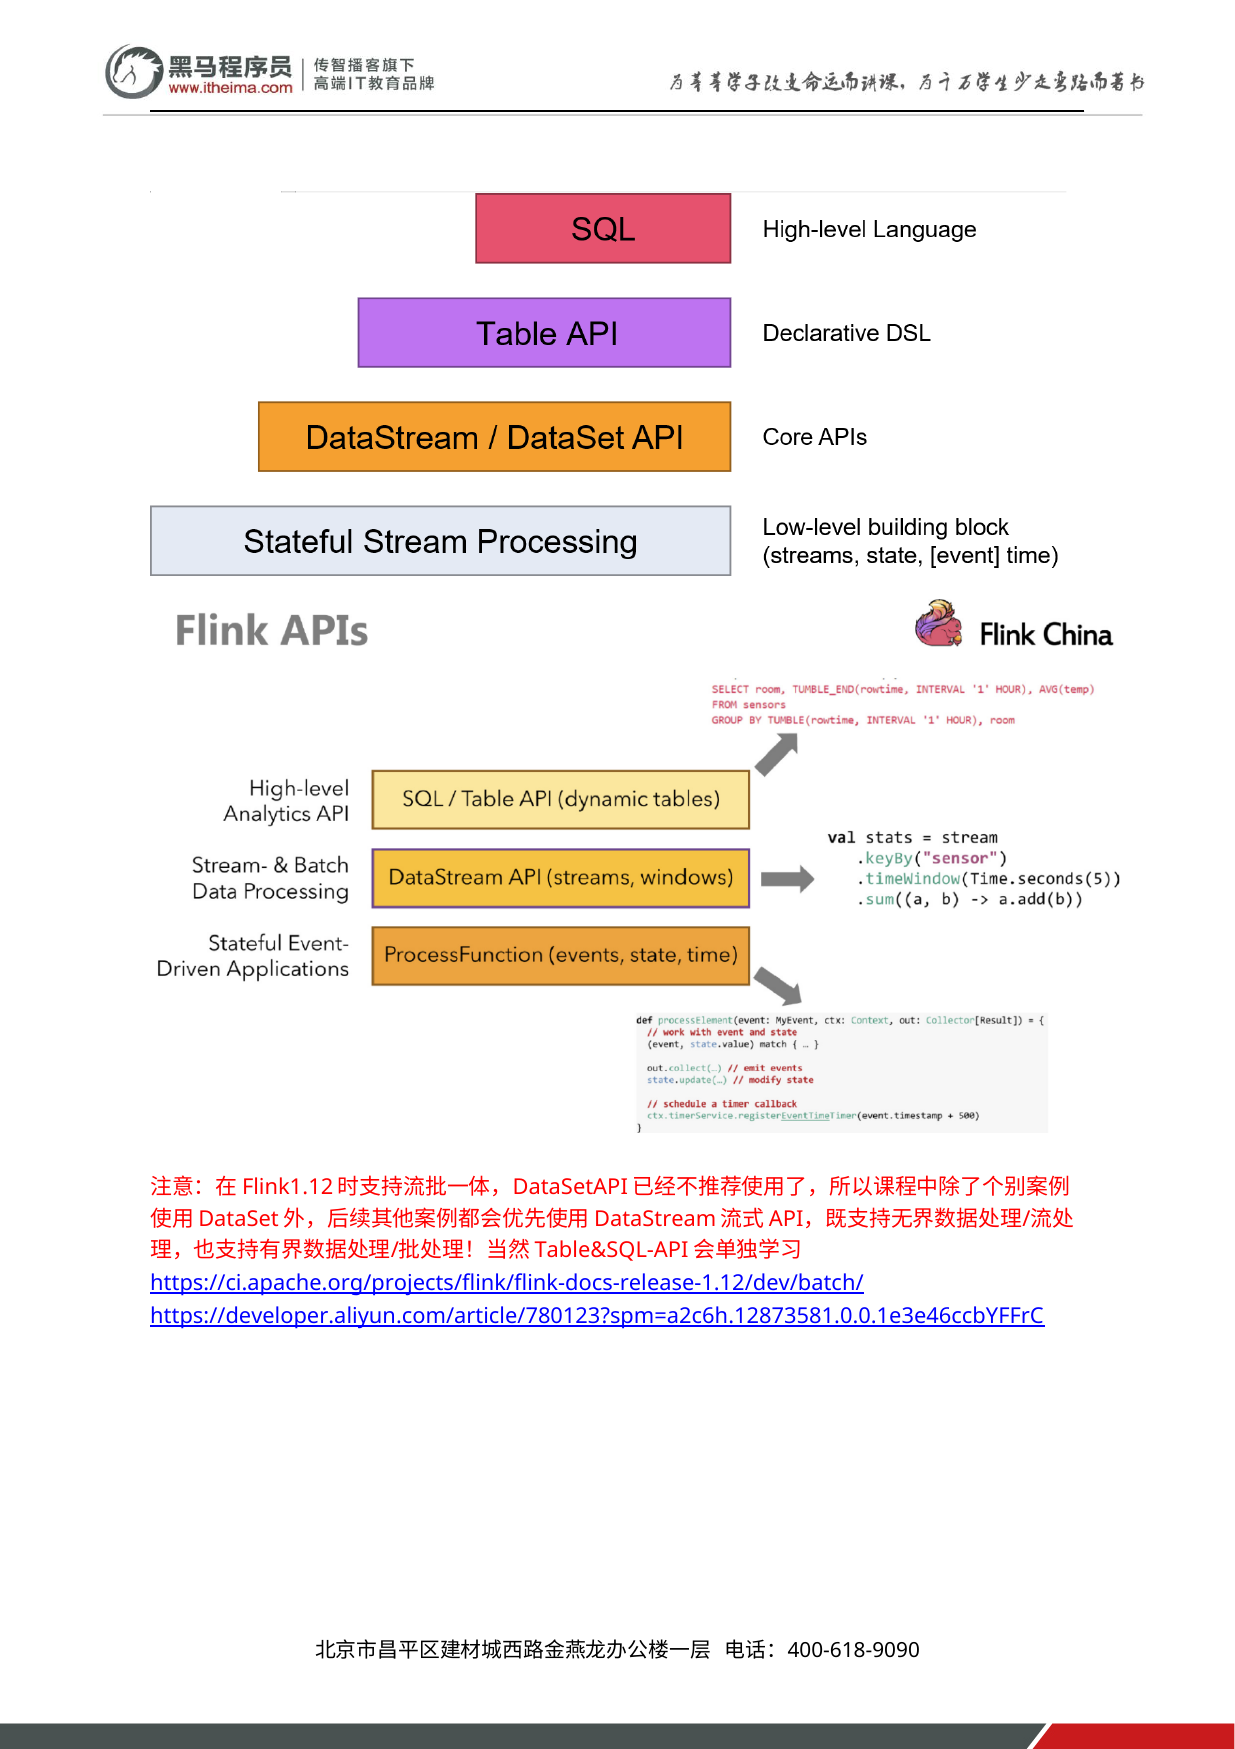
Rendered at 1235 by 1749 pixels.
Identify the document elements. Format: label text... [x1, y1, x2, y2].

text https://ci.apache.org/projects/flink/flink-docs-release-1.12/dev/batch/ [150, 1267, 1084, 1297]
picture [150, 191, 1067, 582]
text https://developer.aliyun.com/article/780123?spm=a2c6h.12873581.0.0.1e3e46ccbYFFrC [150, 1300, 1084, 1330]
text 注意：在Flink1.12时支持流批一体，DataSetAPI已经不推荐使用了，所以课程中除了个别案例使用DataSet外，后续其他案例都会优先使用DataStream流式API，既支持无界数据处理/流处理，也支持有界数据处理/批处理！当然Table&SQL-API会单独学习 [150, 1169, 1084, 1264]
picture [0, 1664, 1235, 1749]
picture [150, 584, 1132, 1133]
picture [0, 0, 1235, 123]
